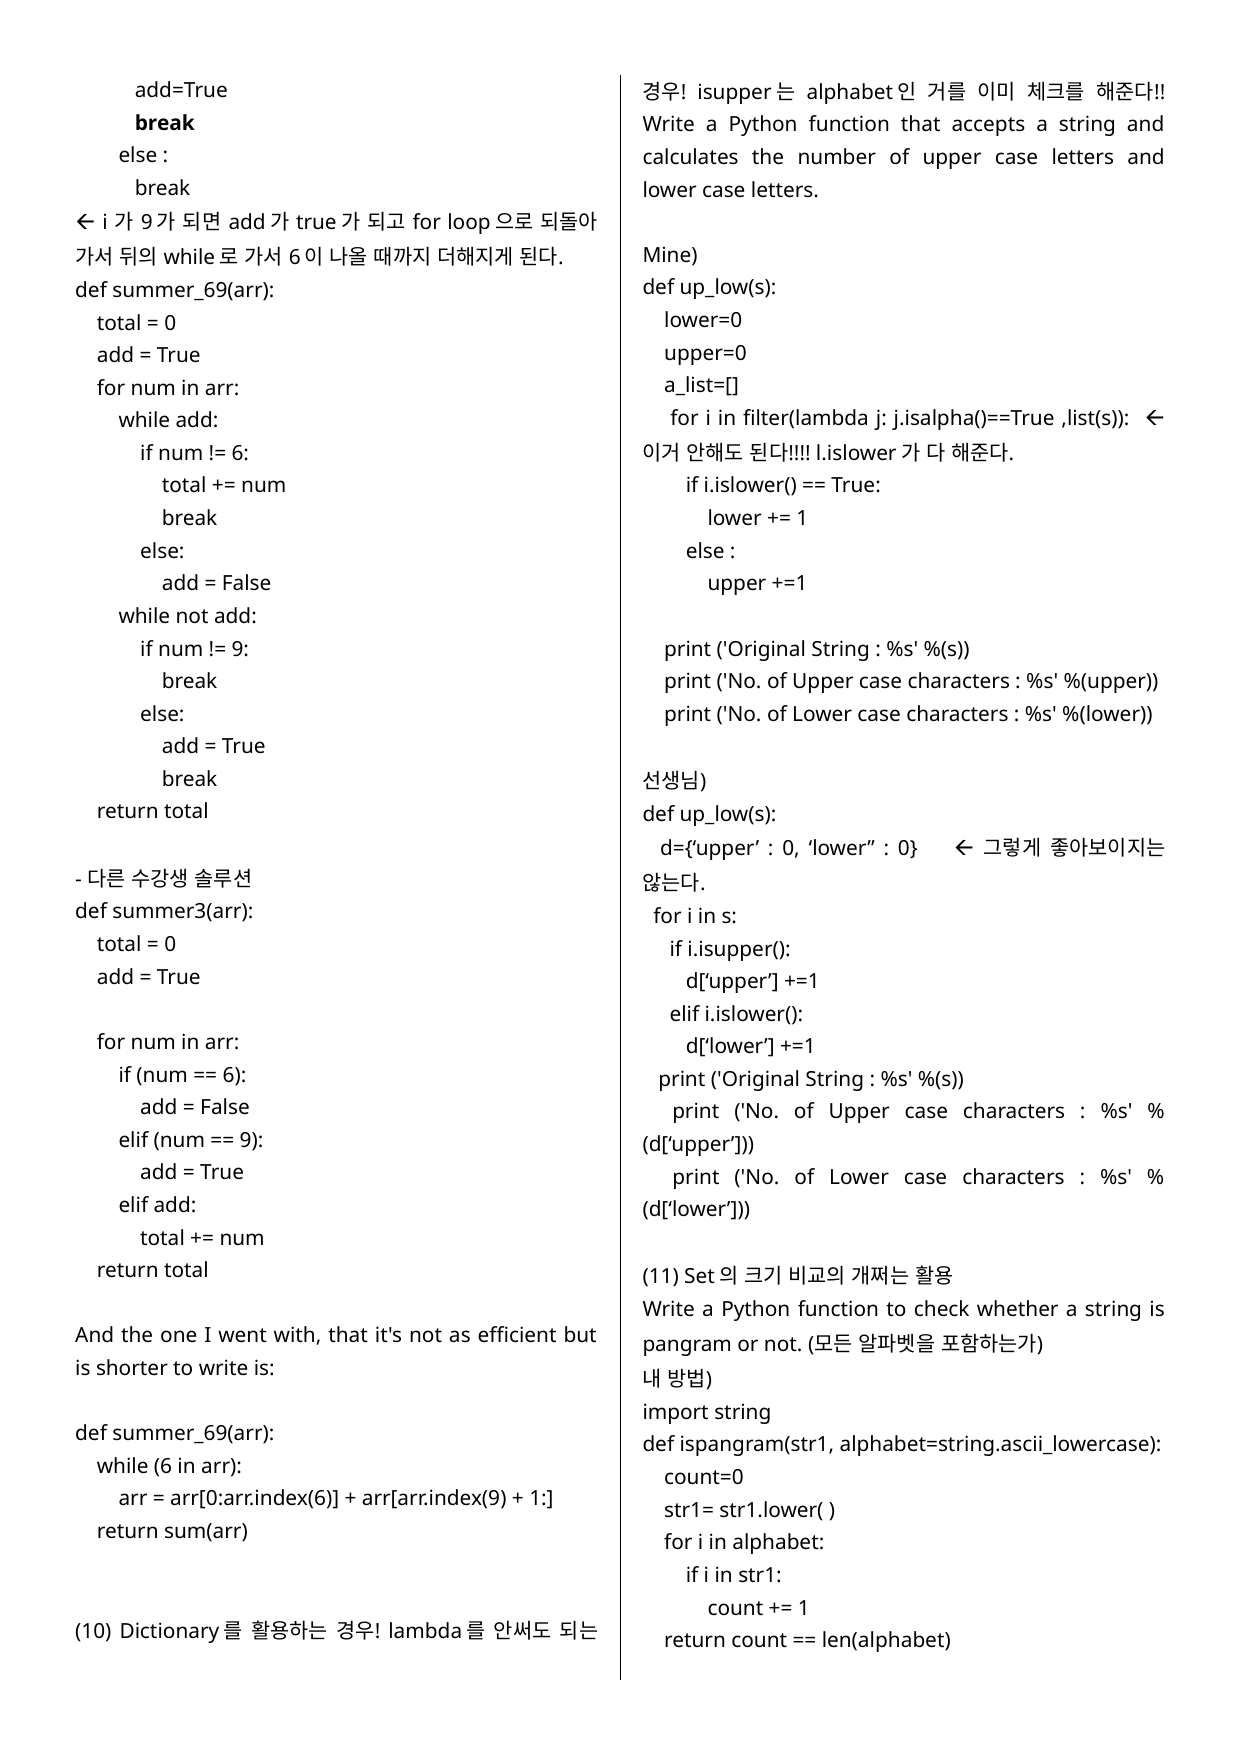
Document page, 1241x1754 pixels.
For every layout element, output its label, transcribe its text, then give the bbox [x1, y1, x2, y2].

text total += num [75, 471, 598, 499]
text def up_low(s): [642, 272, 1165, 301]
text def up_low(s): [642, 799, 1165, 827]
text total += num [75, 1223, 598, 1251]
text if i in str1: [642, 1560, 1165, 1588]
text 선생님) [642, 764, 1165, 794]
text break [75, 108, 598, 136]
text - 다른 수강생 솔루션 [75, 862, 598, 892]
text elif (num == 9): [75, 1125, 598, 1153]
text print ('No. of Lower case characters : %s' %(lower)) [642, 699, 1165, 727]
text for num in arr: [75, 373, 598, 401]
text add = False [75, 568, 598, 597]
text else : [75, 140, 598, 169]
text for i in filter(lambda j: j.isalpha()==True ,list(s)): 이거 안해도 된다!!!! l.islower가 다 해준다. [642, 403, 1165, 466]
text count += 1 [642, 1593, 1165, 1621]
text break [75, 173, 598, 201]
text elif add: [75, 1190, 598, 1218]
text elif i.islower(): [642, 999, 1165, 1027]
text if num != 6: [75, 438, 598, 466]
text if i.isupper(): [642, 934, 1165, 962]
text return total [75, 797, 598, 825]
text if num != 9: [75, 634, 598, 662]
text break [75, 764, 598, 792]
text for i in s: [642, 901, 1165, 929]
text lower += 1 [642, 503, 1165, 532]
text else: [75, 536, 598, 564]
text add = True [75, 731, 598, 760]
text return count == len(alphabet) [642, 1625, 1165, 1654]
text else: [75, 699, 598, 727]
text for i in alphabet: [642, 1527, 1165, 1556]
text i 가 9가 되면 add가 true가 되고 for loop으로 되돌아 가서 뒤의 while로 가서 6이 나올 때까지 더해지게 된다. [75, 205, 598, 271]
text while (6 in arr): [75, 1451, 598, 1479]
text (10) Dictionary를 활용하는 경우! lambda를 안써도 되는 경우! isupper는 alphabet인 거를 이미 체크를 해준다!! Write a Python function that accepts a string and calculates the number of upper case letters and lower case letters. [75, 1614, 598, 1644]
text add = True [75, 340, 598, 369]
text Mine) [642, 240, 1165, 268]
text break [75, 503, 598, 532]
text def summer_69(arr): [75, 1418, 598, 1447]
text print ('No. of Lower case characters : %s' %(d[‘lower’])) [642, 1162, 1165, 1223]
text d={‘upper’ : 0, ‘lower” : 0} 그렇게 좋아보이지는 않는다. [642, 831, 1165, 897]
text add = False [75, 1092, 598, 1121]
text total = 0 [75, 929, 598, 958]
text str1= str1.lower( ) [642, 1495, 1165, 1523]
text def ispangram(str1, alphabet=string.ascii_lowercase): [642, 1429, 1165, 1458]
text Write a Python function to check whether a string is pangram or not. (모든 알파벳을 포함하는가) [642, 1294, 1165, 1358]
text while not add: [75, 601, 598, 629]
text print ('No. of Upper case characters : %s' %(upper)) [642, 666, 1165, 695]
text break [75, 666, 598, 695]
text return total [75, 1255, 598, 1284]
text print ('Original String : %s' %(s)) [642, 1064, 1165, 1092]
text 내 방법) [642, 1362, 1165, 1392]
text d[‘lower’] +=1 [642, 1031, 1165, 1060]
text arr = arr[0:arr.index(6)] + arr[arr.index(9) + 1:] [75, 1483, 598, 1512]
text def summer_69(arr): [75, 275, 598, 303]
text if i.islower() == True: [642, 471, 1165, 499]
text (10) Dictionary를 활용하는 경우! lambda를 안써도 되는 경우! isupper는 alphabet인 거를 이미 체크를 해준다!! Write a Python function that accepts a string and calculates the number of upper case letters and lower case letters. [642, 75, 1165, 203]
text And the one I went with, that it's not as efficient but is shorter to write is: [75, 1321, 598, 1382]
text import string [642, 1397, 1165, 1425]
text print ('Original String : %s' %(s)) [642, 634, 1165, 662]
text print ('No. of Upper case characters : %s' %(d[‘upper’])) [642, 1097, 1165, 1158]
text if (num == 6): [75, 1060, 598, 1088]
text upper=0 [642, 338, 1165, 366]
text (11) Set의 크기 비교의 개쩌는 활용 [642, 1260, 1165, 1290]
text count=0 [642, 1462, 1165, 1491]
text add = True [75, 1157, 598, 1186]
text for num in arr: [75, 1027, 598, 1056]
text else : [642, 536, 1165, 564]
text upper +=1 [642, 568, 1165, 597]
text while add: [75, 405, 598, 434]
text lower=0 [642, 305, 1165, 333]
text d[‘upper’] +=1 [642, 966, 1165, 995]
text return sum(arr) [75, 1516, 598, 1544]
text def summer3(arr): [75, 897, 598, 925]
text a_list=[] [642, 370, 1165, 399]
text total = 0 [75, 308, 598, 336]
text add = True [75, 962, 598, 990]
text add=True [75, 75, 598, 103]
